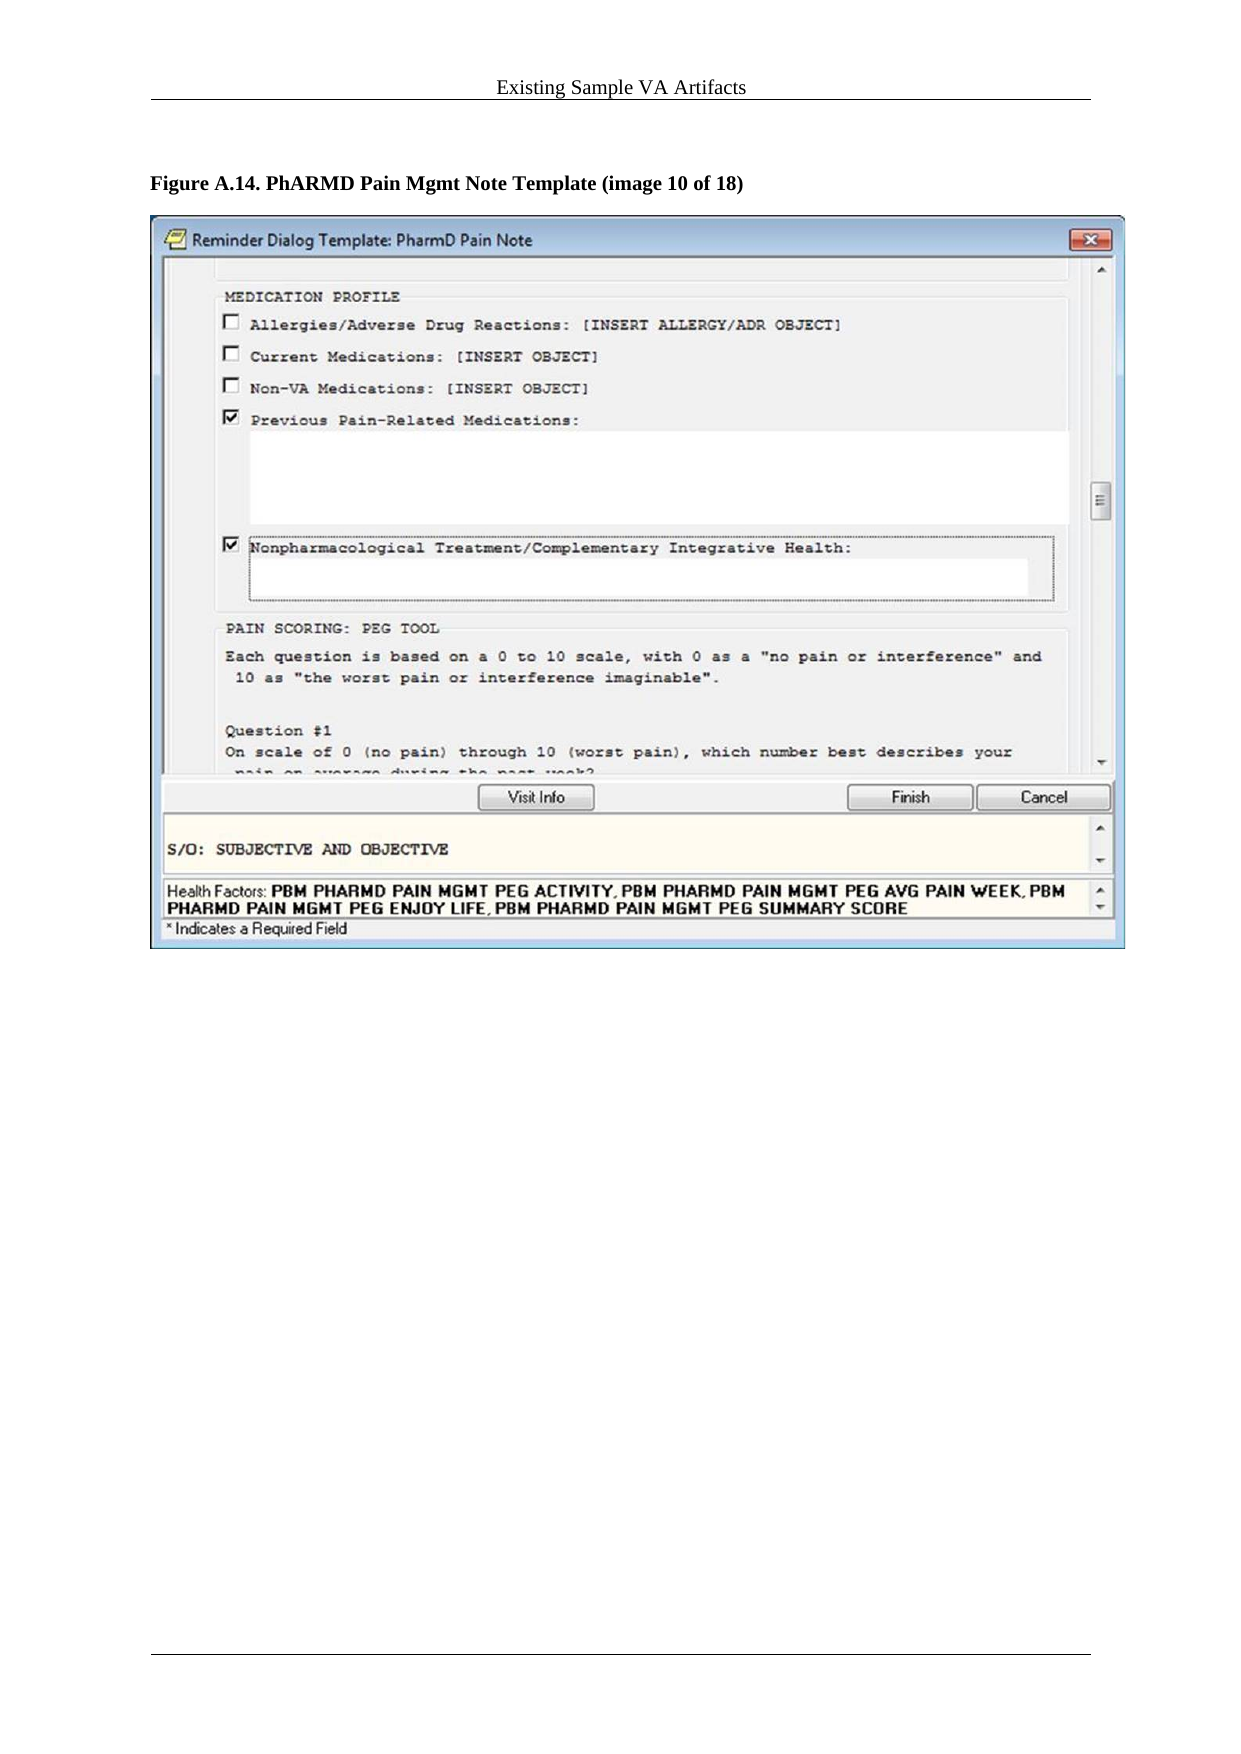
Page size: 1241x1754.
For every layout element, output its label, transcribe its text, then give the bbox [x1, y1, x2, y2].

text Figure A.14. PhARMD Pain Mgmt Note Template (image 10 of 18) [150, 171, 1090, 195]
picture [150, 215, 1125, 949]
